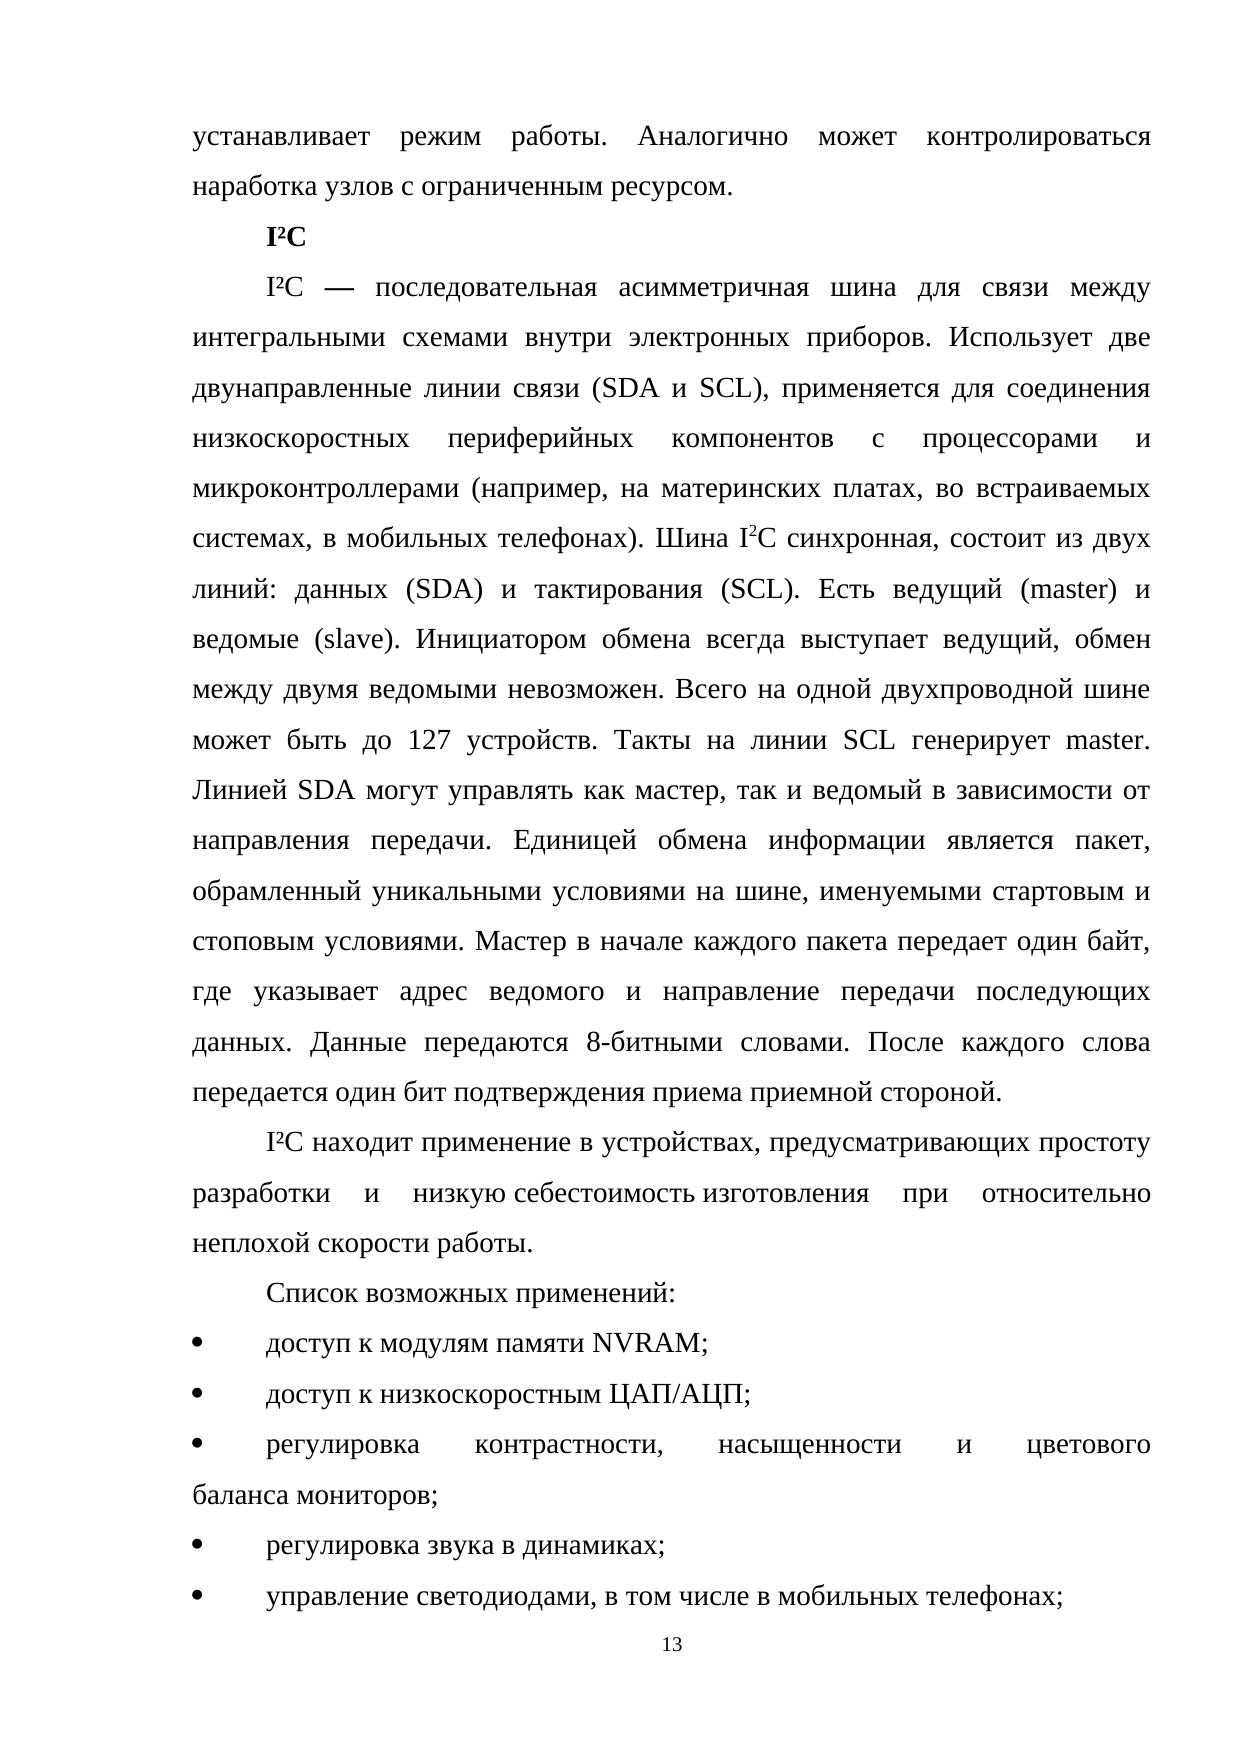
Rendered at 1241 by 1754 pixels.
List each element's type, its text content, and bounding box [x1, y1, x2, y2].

text Список возможных применений: [192, 1275, 1152, 1309]
list управление светодиодами, в том числе в мобильных телефонах; [192, 1578, 1152, 1611]
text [192, 118, 1152, 202]
text I²C находит применение в устройствах, предусматривающих простоту разработки и низкую себестоимость изготовления при относительно неплохой скорости работы. [192, 1124, 1152, 1258]
list доступ к низкоскоростным ЦАП/АЦП; [192, 1376, 1152, 1410]
list регулировка контрастности, насыщенности и цветового баланса мониторов; [192, 1426, 1152, 1510]
list регулировка звука в динамиках; [192, 1527, 1152, 1561]
text I²C [192, 219, 1152, 252]
list доступ к модулям памяти NVRAM; [192, 1326, 1152, 1359]
text I²C — последовательная асимметричная шина для связи между интегральными схемами внутри электронных приборов. Использует две двунаправленные линии связи (SDA и SCL), применяется для соединения низкоскоростных периферийных компонентов с процессорами и микроконтроллерами (например, на материнских платах, во встраиваемых системах, в мобильных телефонах). Шина I2C синхронная, состоит из двух линий: данных (SDA) и тактирования (SCL). Есть ведущий (master) и ведомые (slave). Инициатором обмена всегда выступает ведущий, обмен между двумя ведомыми невозможен. Всего на одной двухпроводной шине может быть до 127 устройств. Такты на линии SCL генерирует master. Линией SDA могут управлять как мастер, так и ведомый в зависимости от направления передачи. Единицей обмена информации является пакет, обрамленный уникальными условиями на шине, именуемыми стартовым и стоповым условиями. Мастер в начале каждого пакета передает один байт, где указывает адрес ведомого и направление передачи последующих данных. Данные передаются 8-битными словами. После каждого слова передается один бит подтверждения приема приемной стороной. [192, 269, 1152, 1108]
